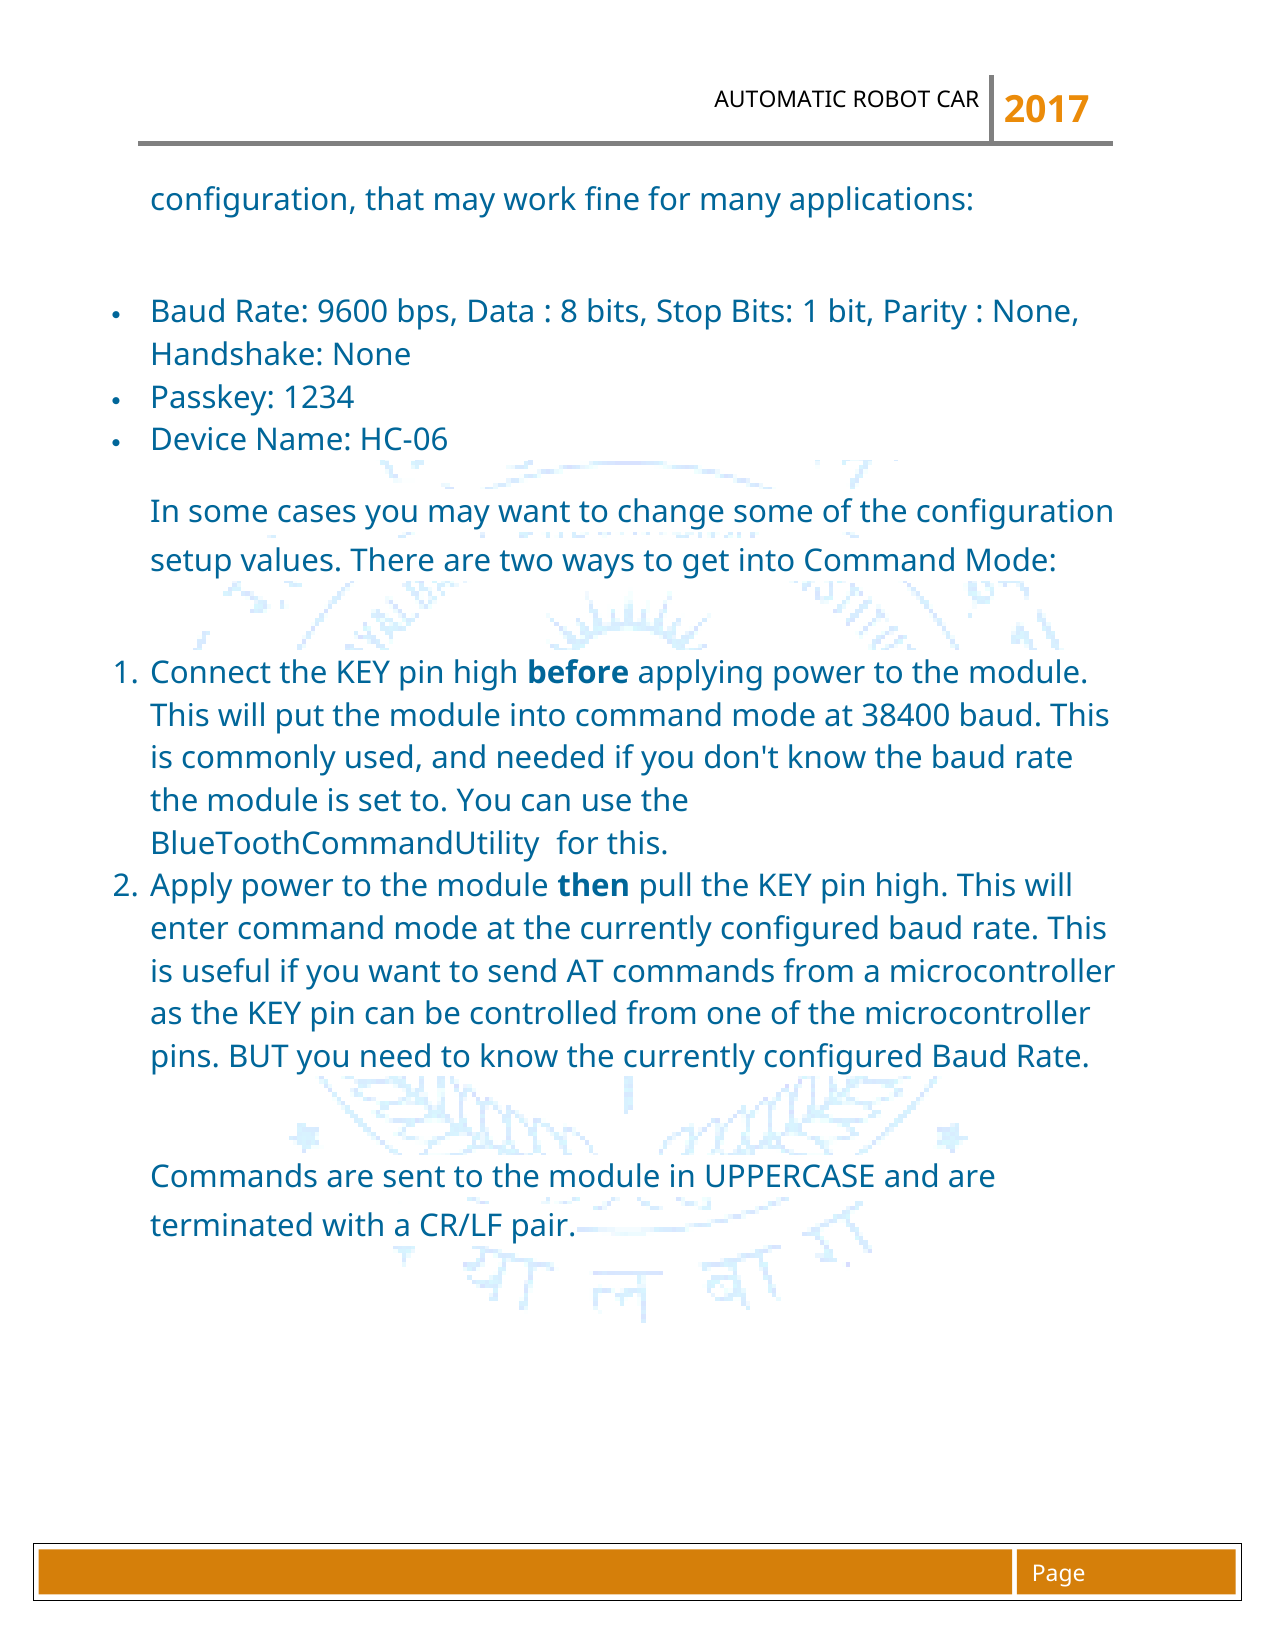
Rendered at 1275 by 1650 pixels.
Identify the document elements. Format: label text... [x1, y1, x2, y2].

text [150, 177, 1125, 256]
text In some cases you may want to change some of the configuration setup values. There are two ways to get into Command Mode: [150, 489, 1125, 616]
list Baud Rate: 9600 bps, Data : 8 bits, Stop Bits: 1 bit, Parity : None, Handshake: None [112, 289, 1125, 374]
text Commands are sent to the module in UPPERCASE and are terminated with a CR/LF pair. [150, 1106, 1125, 1331]
list Connect the KEY pin high before applying power to the module. This will put the module into command mode at 38400 baud. This is commonly used, and needed if you don't know the baud rate the module is set to. You can use the BlueToothCommandUtility for this. [112, 650, 1125, 863]
list Device Name: HC-06 [112, 417, 1125, 460]
list Passkey: 1234 [112, 374, 1125, 417]
list Apply power to the module then pull the KEY pin high. This will enter command mode at the currently configured baud rate. This is useful if you want to send AT commands from a microcontroller as the KEY pin can be controlled from one of the microcontroller pins. BUT you need to know the currently configured Baud Rate. [112, 863, 1125, 1076]
